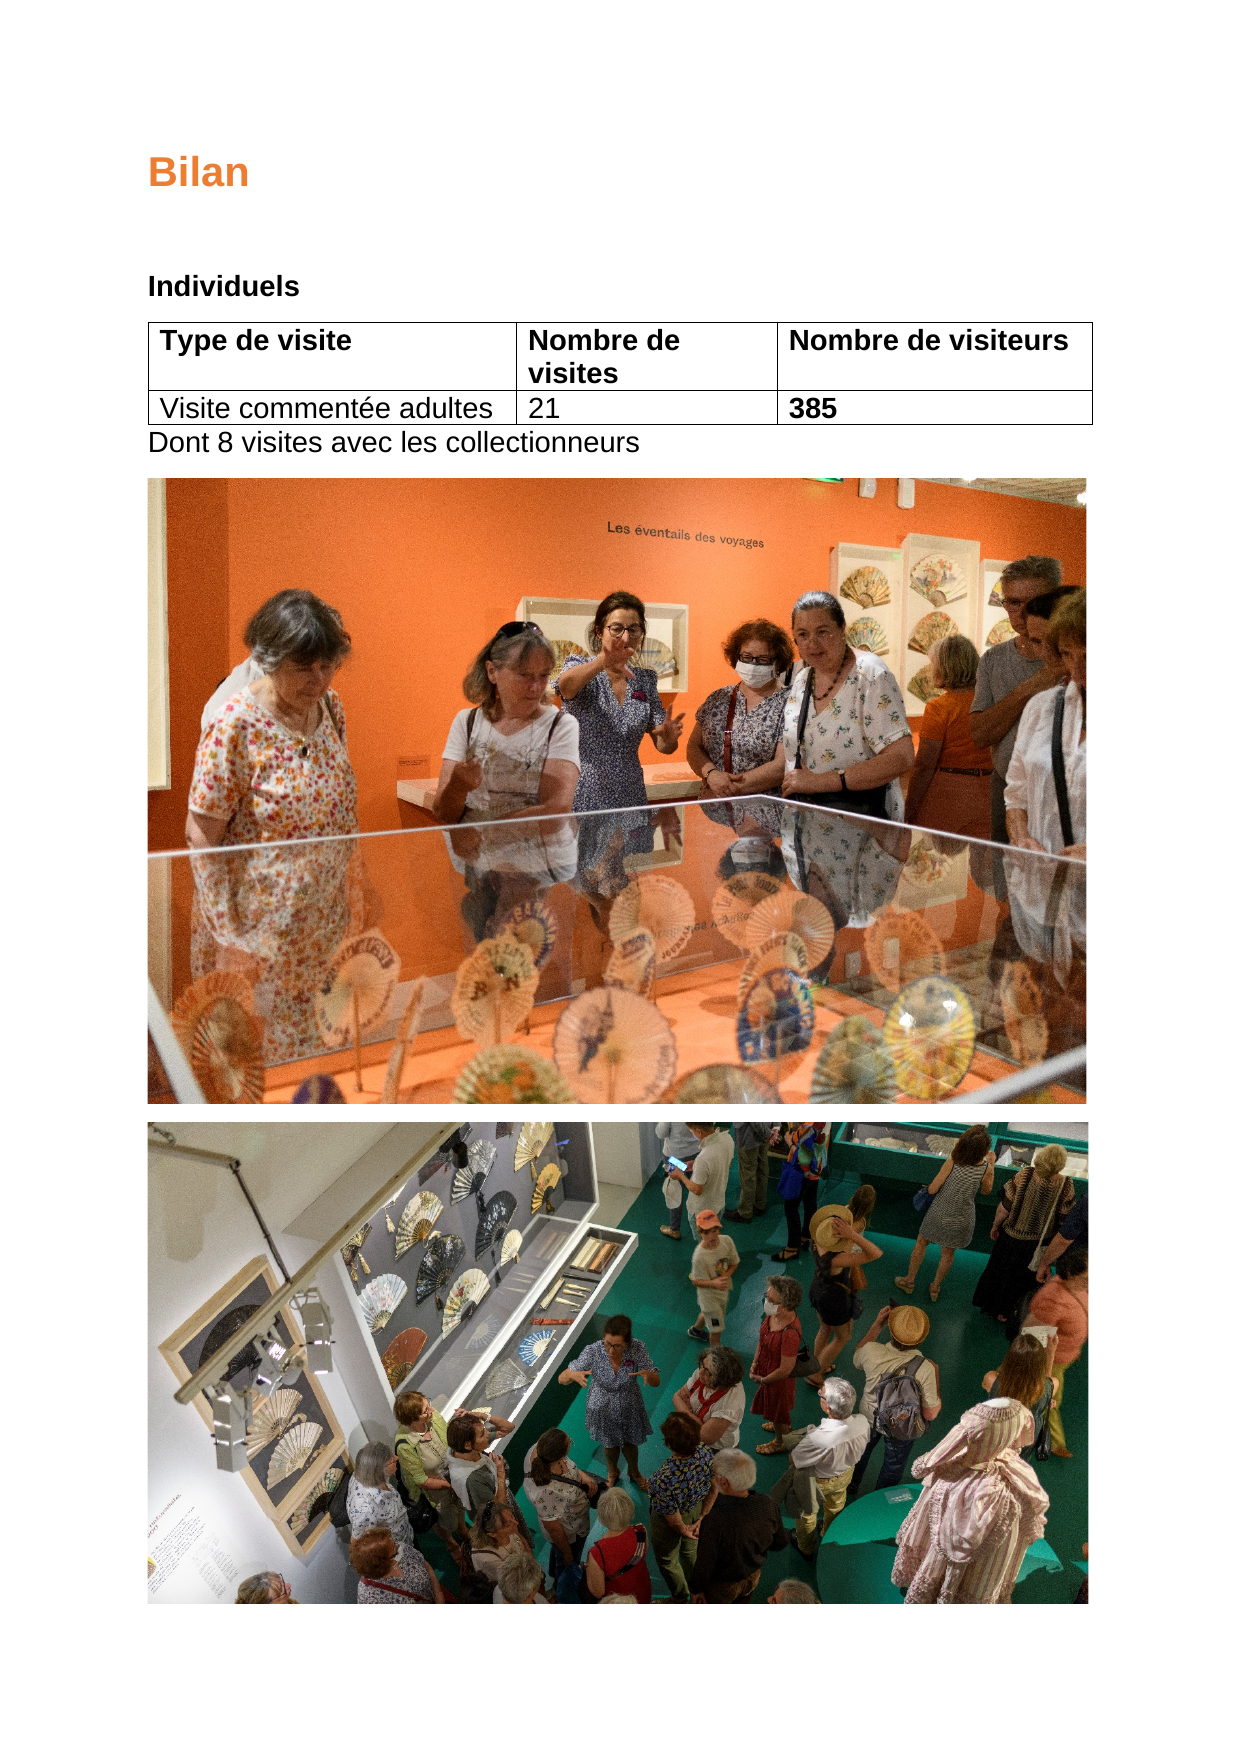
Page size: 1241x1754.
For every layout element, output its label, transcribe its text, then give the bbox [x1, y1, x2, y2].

table_header Type de visite [149, 323, 516, 390]
text Individuels [148, 269, 1093, 302]
table_cell 385 [778, 391, 1092, 424]
picture [147, 478, 1087, 1104]
table_cell Visite commentée adultes [149, 391, 516, 424]
text Bilan [148, 148, 1093, 196]
picture [147, 1122, 1089, 1604]
table_header Nombre de visites [517, 323, 777, 390]
table_cell 21 [517, 391, 777, 424]
text Dont 8 visites avec les collectionneurs [148, 425, 1093, 459]
table_header Nombre de visiteurs [778, 323, 1092, 390]
